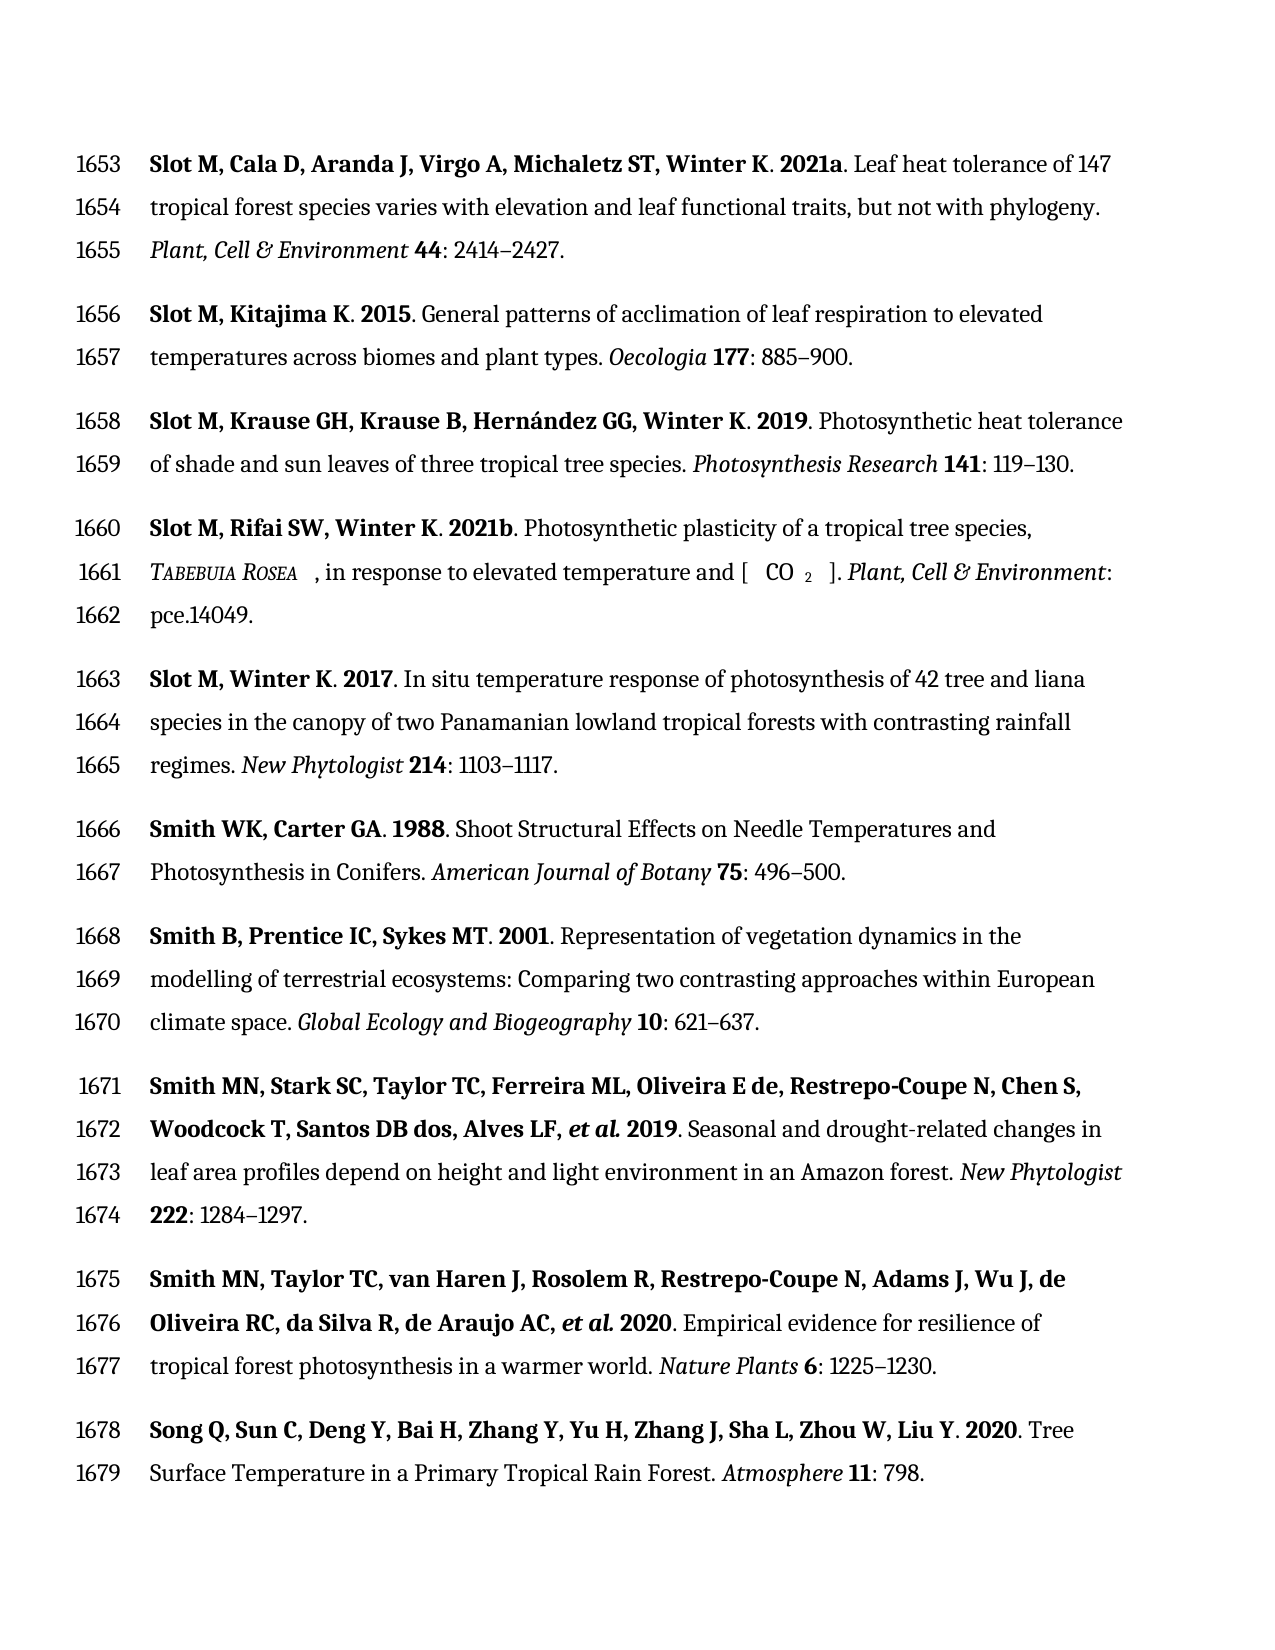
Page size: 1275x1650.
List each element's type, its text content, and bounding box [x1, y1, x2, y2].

text Slot M, Kitajima K. 2015. General patterns of acclimation of leaf respiration to elevated temperatures across biomes and plant types. Oecologia 177: 885–900. [150, 300, 1125, 372]
text Smith MN, Stark SC, Taylor TC, Ferreira ML, Oliveira E de, Restrepo‐Coupe N, Chen S, Woodcock T, Santos DB dos, Alves LF, et al. 2019. Seasonal and drought-related changes in leaf area profiles depend on height and light environment in an Amazon forest. New Phytologist 222: 1284–1297. [150, 1072, 1125, 1230]
text Slot M, Cala D, Aranda J, Virgo A, Michaletz ST, Winter K. 2021a. Leaf heat tolerance of 147 tropical forest species varies with elevation and leaf functional traits, but not with phylogeny. Plant, Cell & Environment 44: 2414–2427. [150, 150, 1125, 265]
text Slot M, Rifai SW, Winter K. 2021b. Photosynthetic plasticity of a tropical tree species, Tabebuia Rosea , in response to elevated temperature and [ CO 2 ]. Plant, Cell & Environment: pce.14049. [150, 514, 1125, 629]
text Slot M, Krause GH, Krause B, Hernández GG, Winter K. 2019. Photosynthetic heat tolerance of shade and sun leaves of three tropical tree species. Photosynthesis Research 141: 119–130. [150, 407, 1125, 479]
text Slot M, Winter K. 2017. In situ temperature response of photosynthesis of 42 tree and liana species in the canopy of two Panamanian lowland tropical forests with contrasting rainfall regimes. New Phytologist 214: 1103–1117. [150, 664, 1125, 779]
text Smith MN, Taylor TC, van Haren J, Rosolem R, Restrepo-Coupe N, Adams J, Wu J, de Oliveira RC, da Silva R, de Araujo AC, et al. 2020. Empirical evidence for resilience of tropical forest photosynthesis in a warmer world. Nature Plants 6: 1225–1230. [150, 1265, 1125, 1380]
text Smith WK, Carter GA. 1988. Shoot Structural Effects on Needle Temperatures and Photosynthesis in Conifers. American Journal of Botany 75: 496–500. [150, 815, 1125, 887]
text Song Q, Sun C, Deng Y, Bai H, Zhang Y, Yu H, Zhang J, Sha L, Zhou W, Liu Y. 2020. Tree Surface Temperature in a Primary Tropical Rain Forest. Atmosphere 11: 798. [150, 1416, 1125, 1487]
text Smith B, Prentice IC, Sykes MT. 2001. Representation of vegetation dynamics in the modelling of terrestrial ecosystems: Comparing two contrasting approaches within European climate space. Global Ecology and Biogeography 10: 621–637. [150, 922, 1125, 1037]
